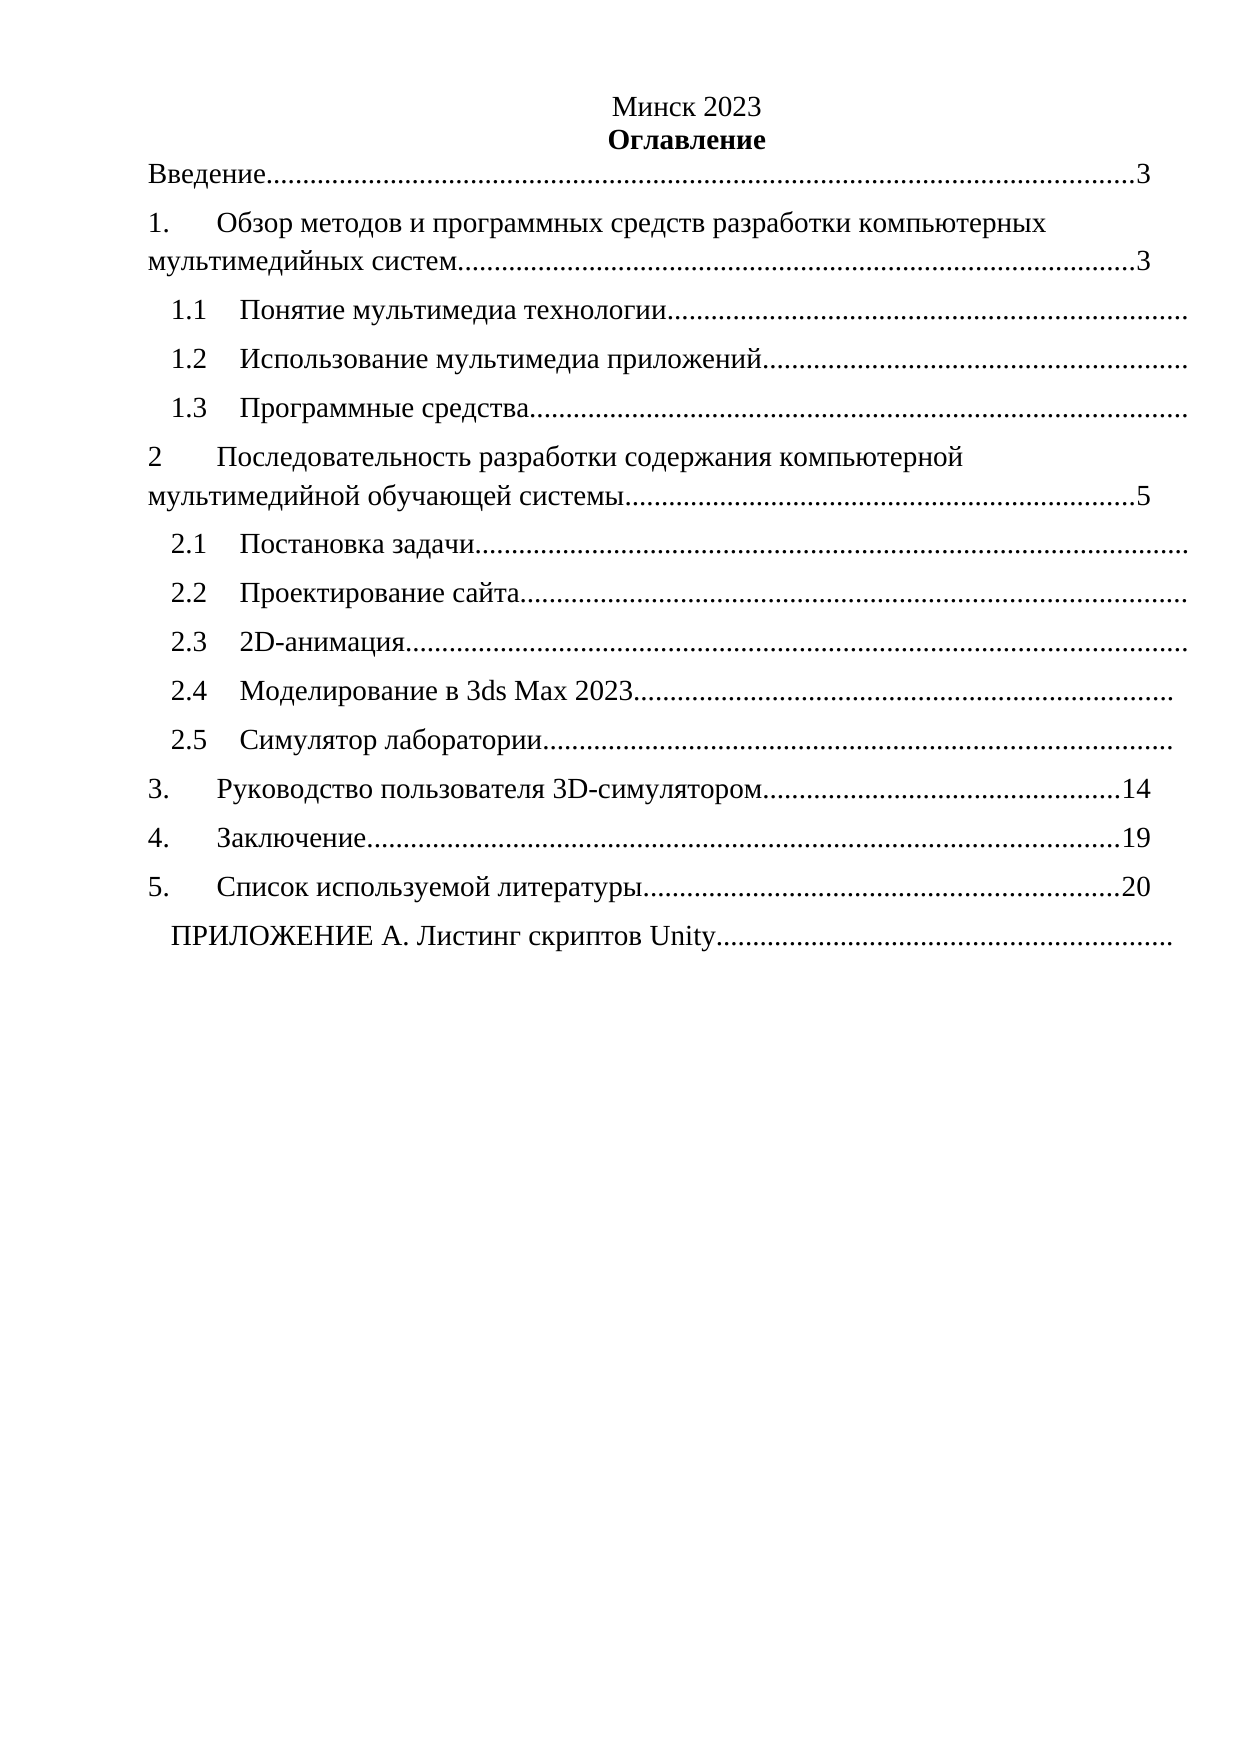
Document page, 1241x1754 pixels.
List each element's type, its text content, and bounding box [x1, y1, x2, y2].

text Минск 2023 [148, 89, 1152, 122]
